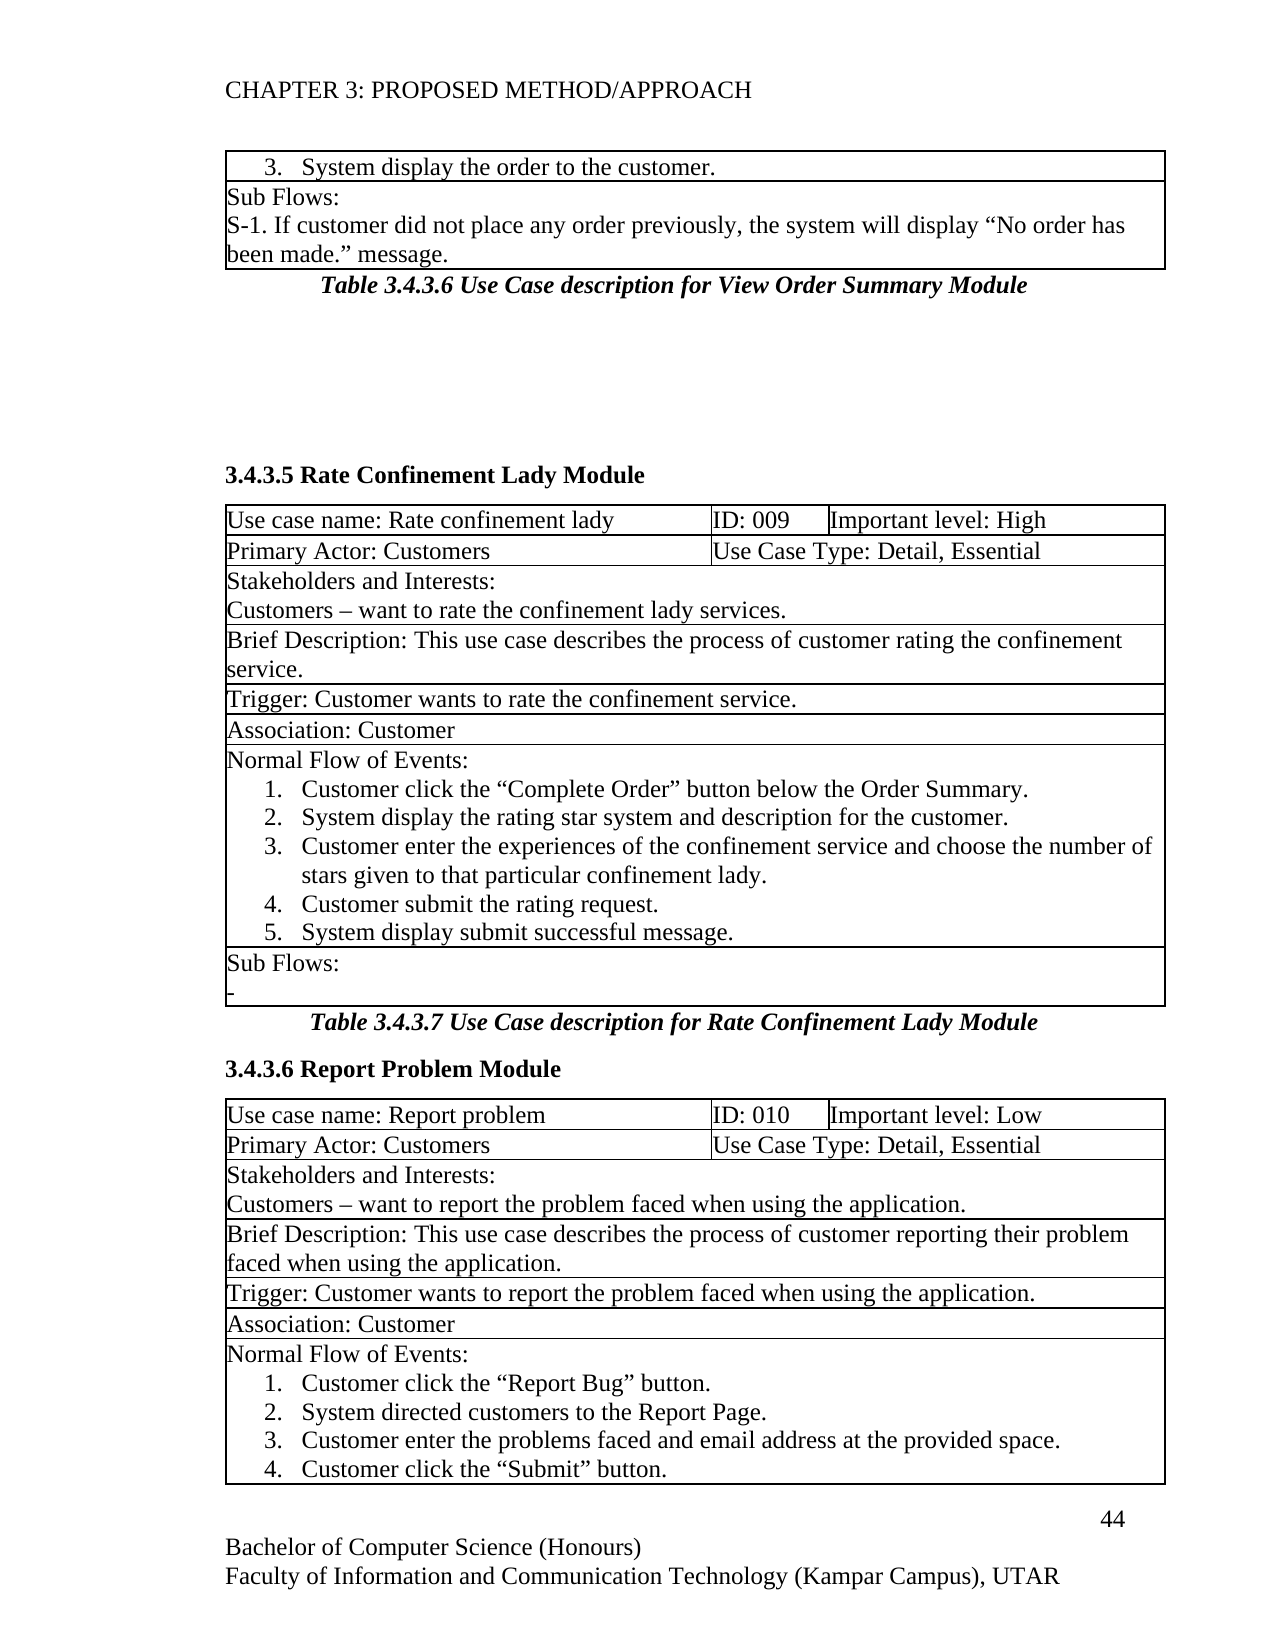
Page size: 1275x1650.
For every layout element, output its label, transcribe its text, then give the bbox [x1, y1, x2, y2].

table_header ID: 010 [712, 1100, 828, 1128]
table_cell Association: Customer [227, 715, 1164, 743]
table_cell Trigger: Customer wants to rate the confinement service. [227, 685, 1164, 713]
table_cell Brief Description: This use case describes the process of customer reporting their problem faced when using the application. [227, 1220, 1164, 1277]
subtitle 3.4.3.6 Report Problem Module [225, 1054, 1125, 1083]
table_header ID: 009 [712, 506, 828, 534]
table_cell Sub Flows: - [227, 948, 1164, 1005]
table_cell Trigger: Customer wants to report the problem faced when using the application. [227, 1278, 1164, 1307]
table_cell Sub Flows: S-1. If customer did not place any order previously, the system will display “No order has been made.” message. [227, 182, 1164, 268]
table_cell Use Case Type: Detail, Essential [712, 536, 1164, 565]
table_header Use case name: Report problem [227, 1100, 711, 1128]
table_cell Primary Actor: Customers [227, 536, 711, 565]
table_header Important level: Low [830, 1100, 1164, 1128]
table_cell Stakeholders and Interests: Customers – want to rate the confinement lady services. [227, 566, 1164, 624]
text Table 3.4.3.7 Use Case description for Rate Confinement Lady Module [225, 1007, 1125, 1036]
table_cell Association: Customer [227, 1309, 1164, 1337]
text Table 3.4.3.6 Use Case description for View Order Summary Module [225, 270, 1125, 298]
table_cell Use Case Type: Detail, Essential [712, 1130, 1164, 1159]
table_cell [227, 152, 1164, 180]
table_cell Stakeholders and Interests: Customers – want to report the problem faced when using the application. [227, 1160, 1164, 1218]
table_cell Brief Description: This use case describes the process of customer rating the confinement service. [227, 625, 1164, 683]
table_header Use case name: Rate confinement lady [227, 506, 711, 534]
subtitle 3.4.3.5 Rate Confinement Lady Module [225, 461, 1125, 489]
table_cell Primary Actor: Customers [227, 1130, 711, 1159]
table_header Important level: High [830, 506, 1164, 534]
table_cell Normal Flow of Events: Customer click the “Report Bug” button. System directed customers to the Report Page. Customer enter the problems faced and email address at the provided space. Customer click the “Submit” button. [227, 1339, 1164, 1483]
table_cell Normal Flow of Events: Customer click the “Complete Order” button below the Order Summary. System display the rating star system and description for the customer. Customer enter the experiences of the confinement service and choose the number of stars given to that particular confinement lady. Customer submit the rating request. System display submit successful message. [227, 745, 1164, 946]
